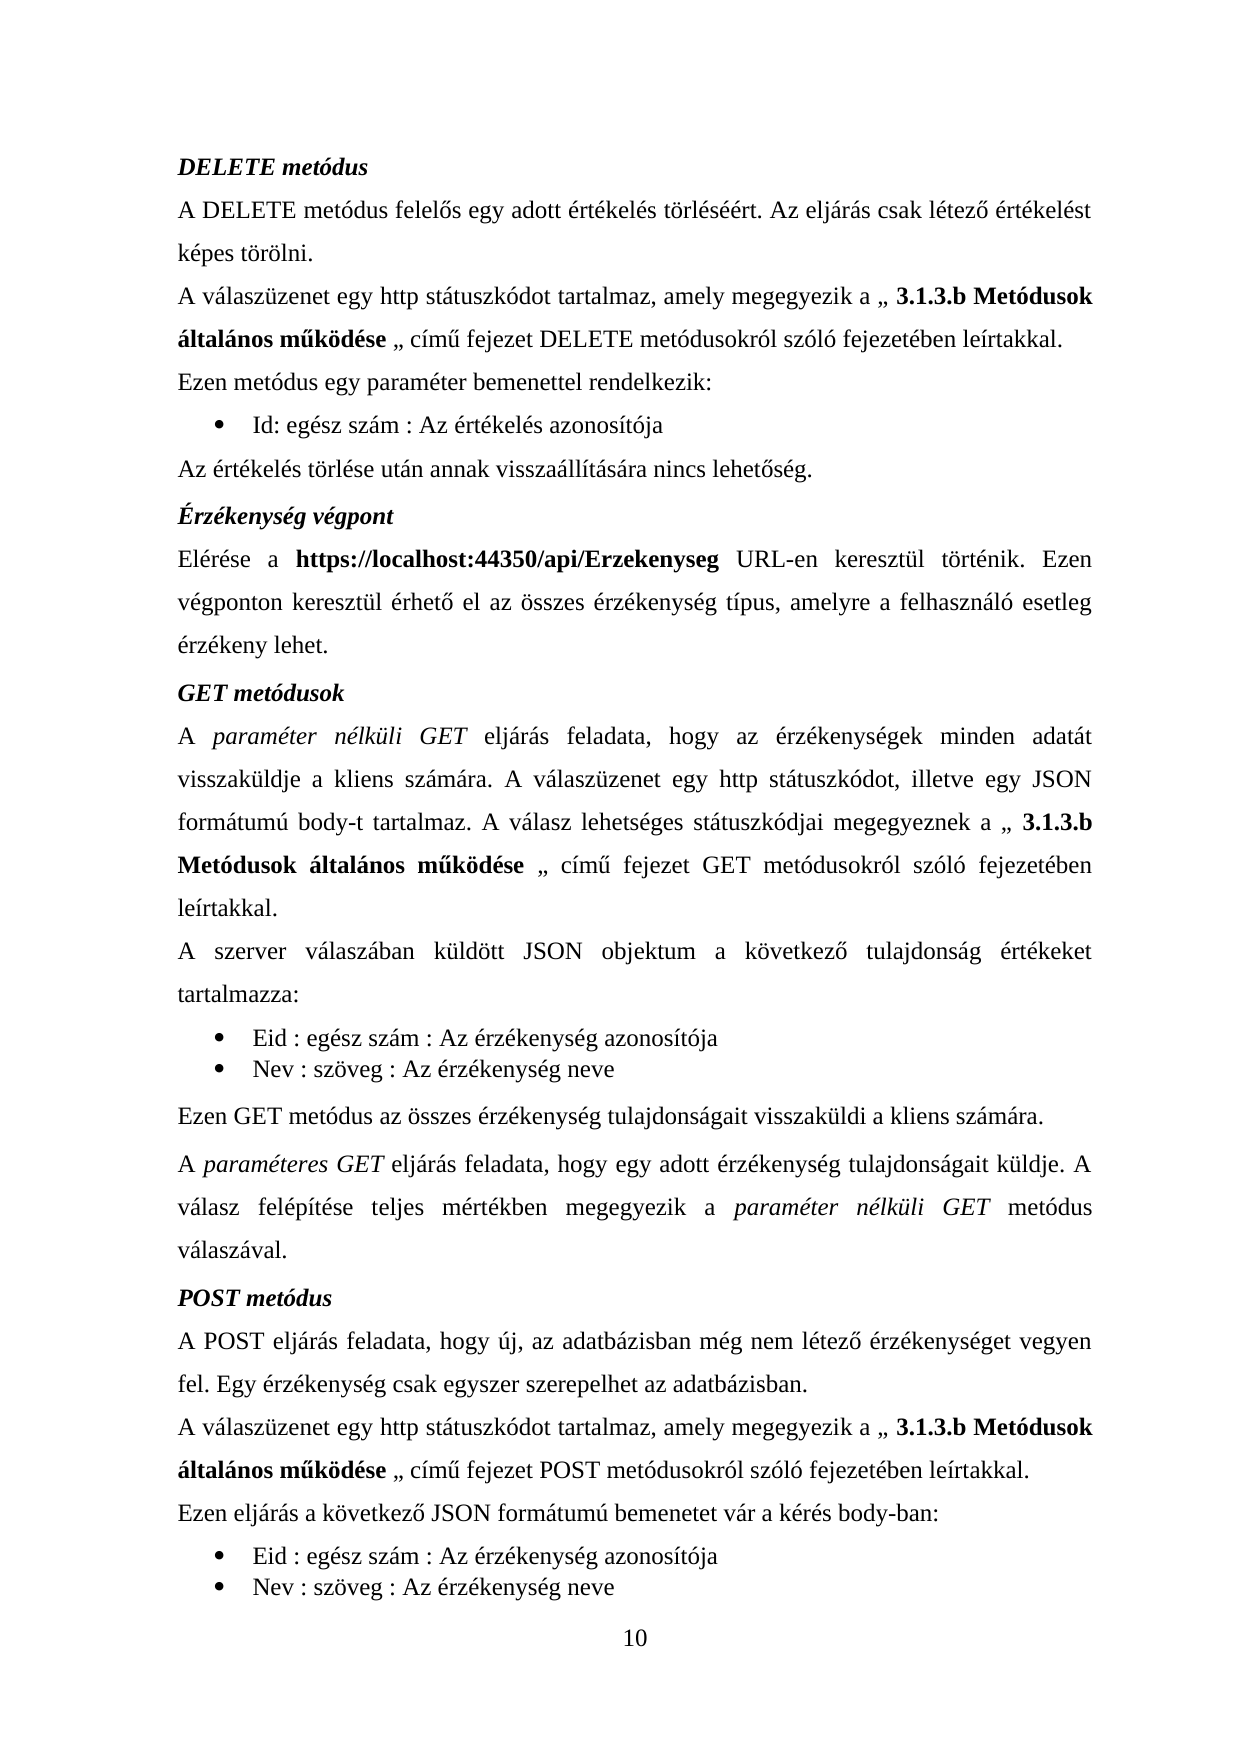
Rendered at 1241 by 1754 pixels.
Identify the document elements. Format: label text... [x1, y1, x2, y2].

text A válaszüzenet egy http státuszkódot tartalmaz, amely megegyezik a „ 3.1.3.b Metódusok általános működése „ című fejezet POST metódusokról szóló fejezetében leírtakkal. [177, 1412, 1092, 1484]
text Az értékelés törlése után annak visszaállítására nincs lehetőség. [177, 454, 1092, 482]
list Nev : szöveg : Az érzékenység neve [215, 1572, 1092, 1601]
subtitle DELETE metódus [177, 152, 1092, 181]
subtitle Érzékenység végpont [177, 501, 1092, 530]
list Nev : szöveg : Az érzékenység neve [215, 1054, 1092, 1082]
text Ezen GET metódus az összes érzékenység tulajdonságait visszaküldi a kliens számára. [177, 1101, 1092, 1130]
subtitle POST metódus [177, 1283, 1092, 1311]
text A POST eljárás feladata, hogy új, az adatbázisban még nem létező érzékenységet vegyen fel. Egy érzékenység csak egyszer szerepelhet az adatbázisban. [177, 1326, 1092, 1398]
text A DELETE metódus felelős egy adott értékelés törléséért. Az eljárás csak létező értékelést képes törölni. [177, 195, 1092, 267]
list Id: egész szám : Az értékelés azonosítója [215, 411, 1092, 439]
text A válaszüzenet egy http státuszkódot tartalmaz, amely megegyezik a „ 3.1.3.b Metódusok általános működése „ című fejezet DELETE metódusokról szóló fejezetében leírtakkal. [177, 281, 1092, 353]
text A szerver válaszában küldött JSON objektum a következő tulajdonság értékeket tartalmazza: [177, 936, 1092, 1008]
list Eid : egész szám : Az érzékenység azonosítója [215, 1023, 1092, 1051]
list Eid : egész szám : Az érzékenység azonosítója [215, 1541, 1092, 1570]
text Elérése a https://localhost:44350/api/Erzekenyseg URL-en keresztül történik. Ezen végponton keresztül érhető el az összes érzékenység típus, amelyre a felhasználó esetleg érzékeny lehet. [177, 544, 1092, 659]
text A paraméter nélküli GET eljárás feladata, hogy az érzékenységek minden adatát visszaküldje a kliens számára. A válaszüzenet egy http státuszkódot, illetve egy JSON formátumú body-t tartalmaz. A válasz lehetséges státuszkódjai megegyeznek a „ 3.1.3.b Metódusok általános működése „ című fejezet GET metódusokról szóló fejezetében leírtakkal. [177, 721, 1092, 922]
subtitle GET metódusok [177, 678, 1092, 706]
text Ezen eljárás a következő JSON formátumú bemenetet vár a kérés body-ban: [177, 1498, 1092, 1527]
text A paraméteres GET eljárás feladata, hogy egy adott érzékenység tulajdonságait küldje. A válasz felépítése teljes mértékben megegyezik a paraméter nélküli GET metódus válaszával. [177, 1149, 1092, 1264]
text Ezen metódus egy paraméter bemenettel rendelkezik: [177, 367, 1092, 396]
